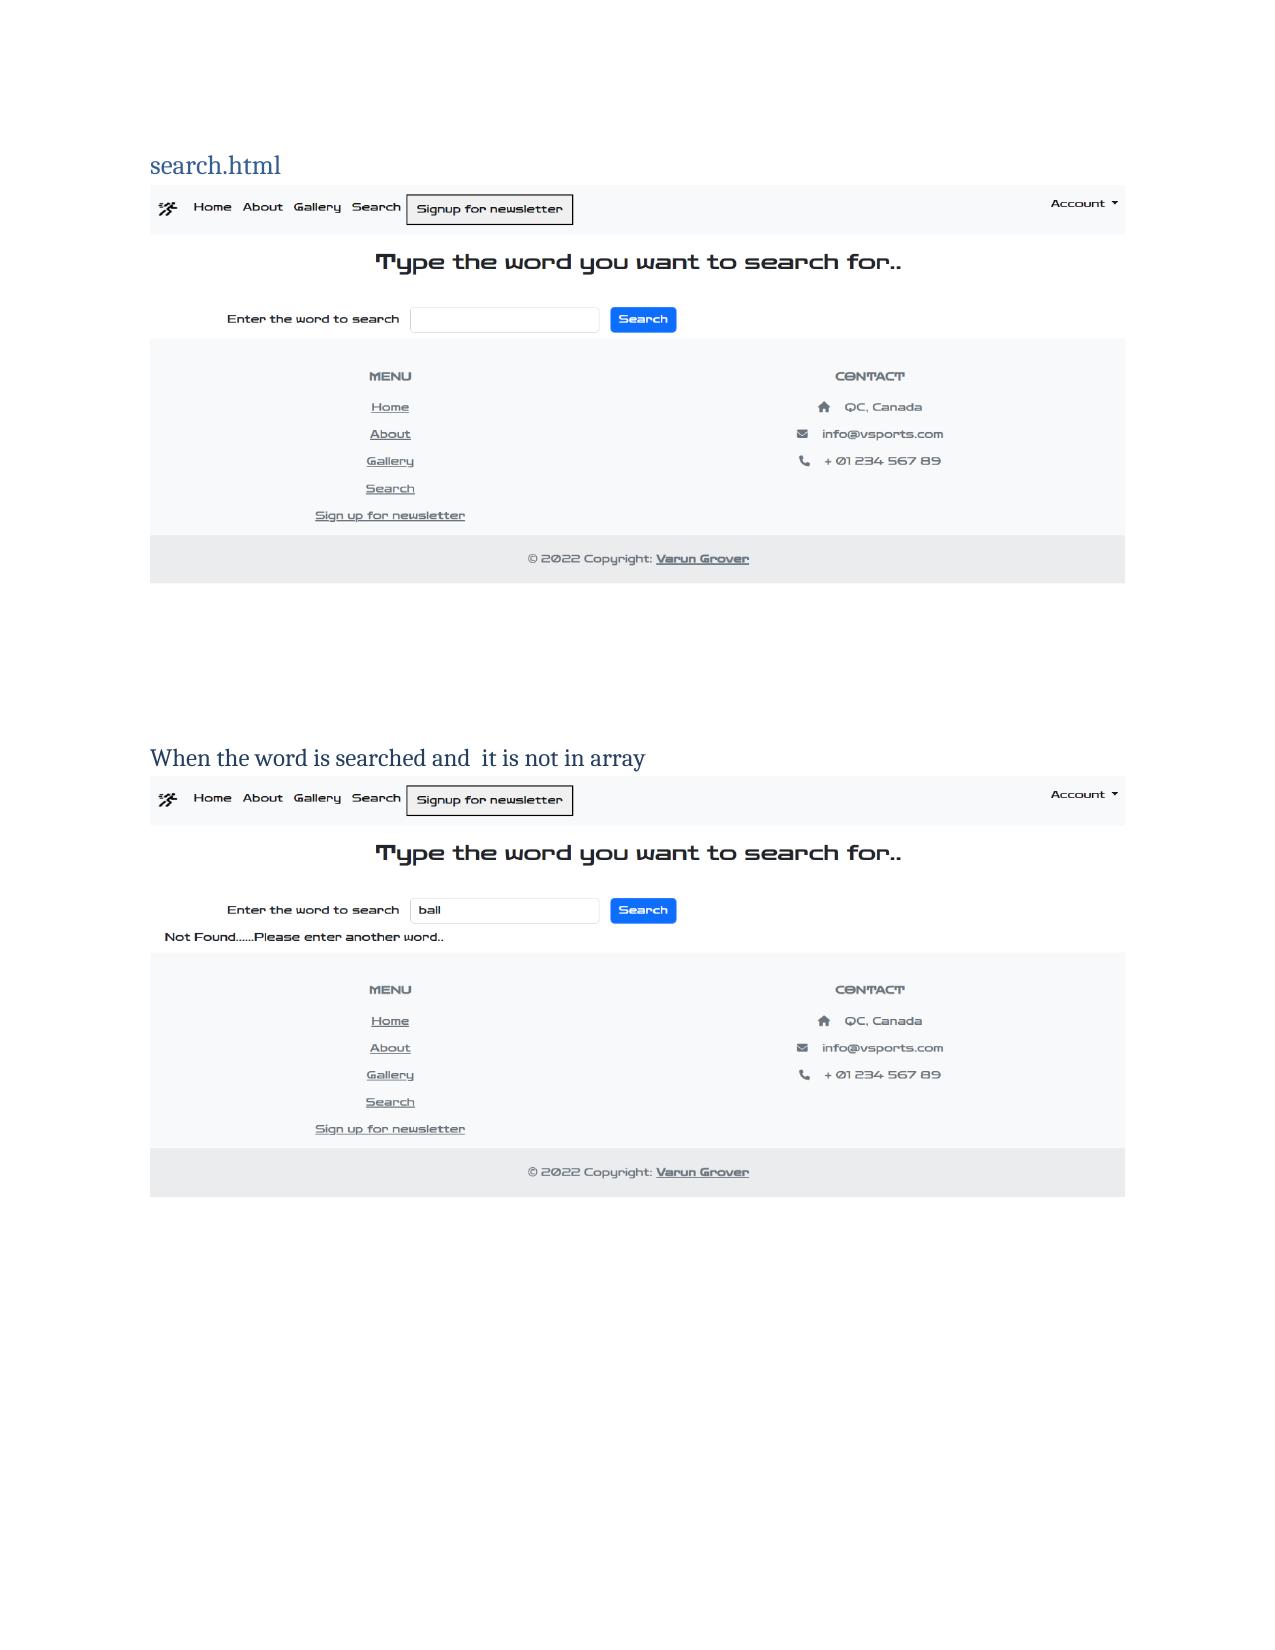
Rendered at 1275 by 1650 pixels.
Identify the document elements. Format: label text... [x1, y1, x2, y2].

subtitle When the word is searched and it is not in array [150, 744, 1125, 772]
subtitle search.html [150, 150, 1125, 181]
picture [150, 776, 1125, 1257]
picture [150, 185, 1125, 666]
